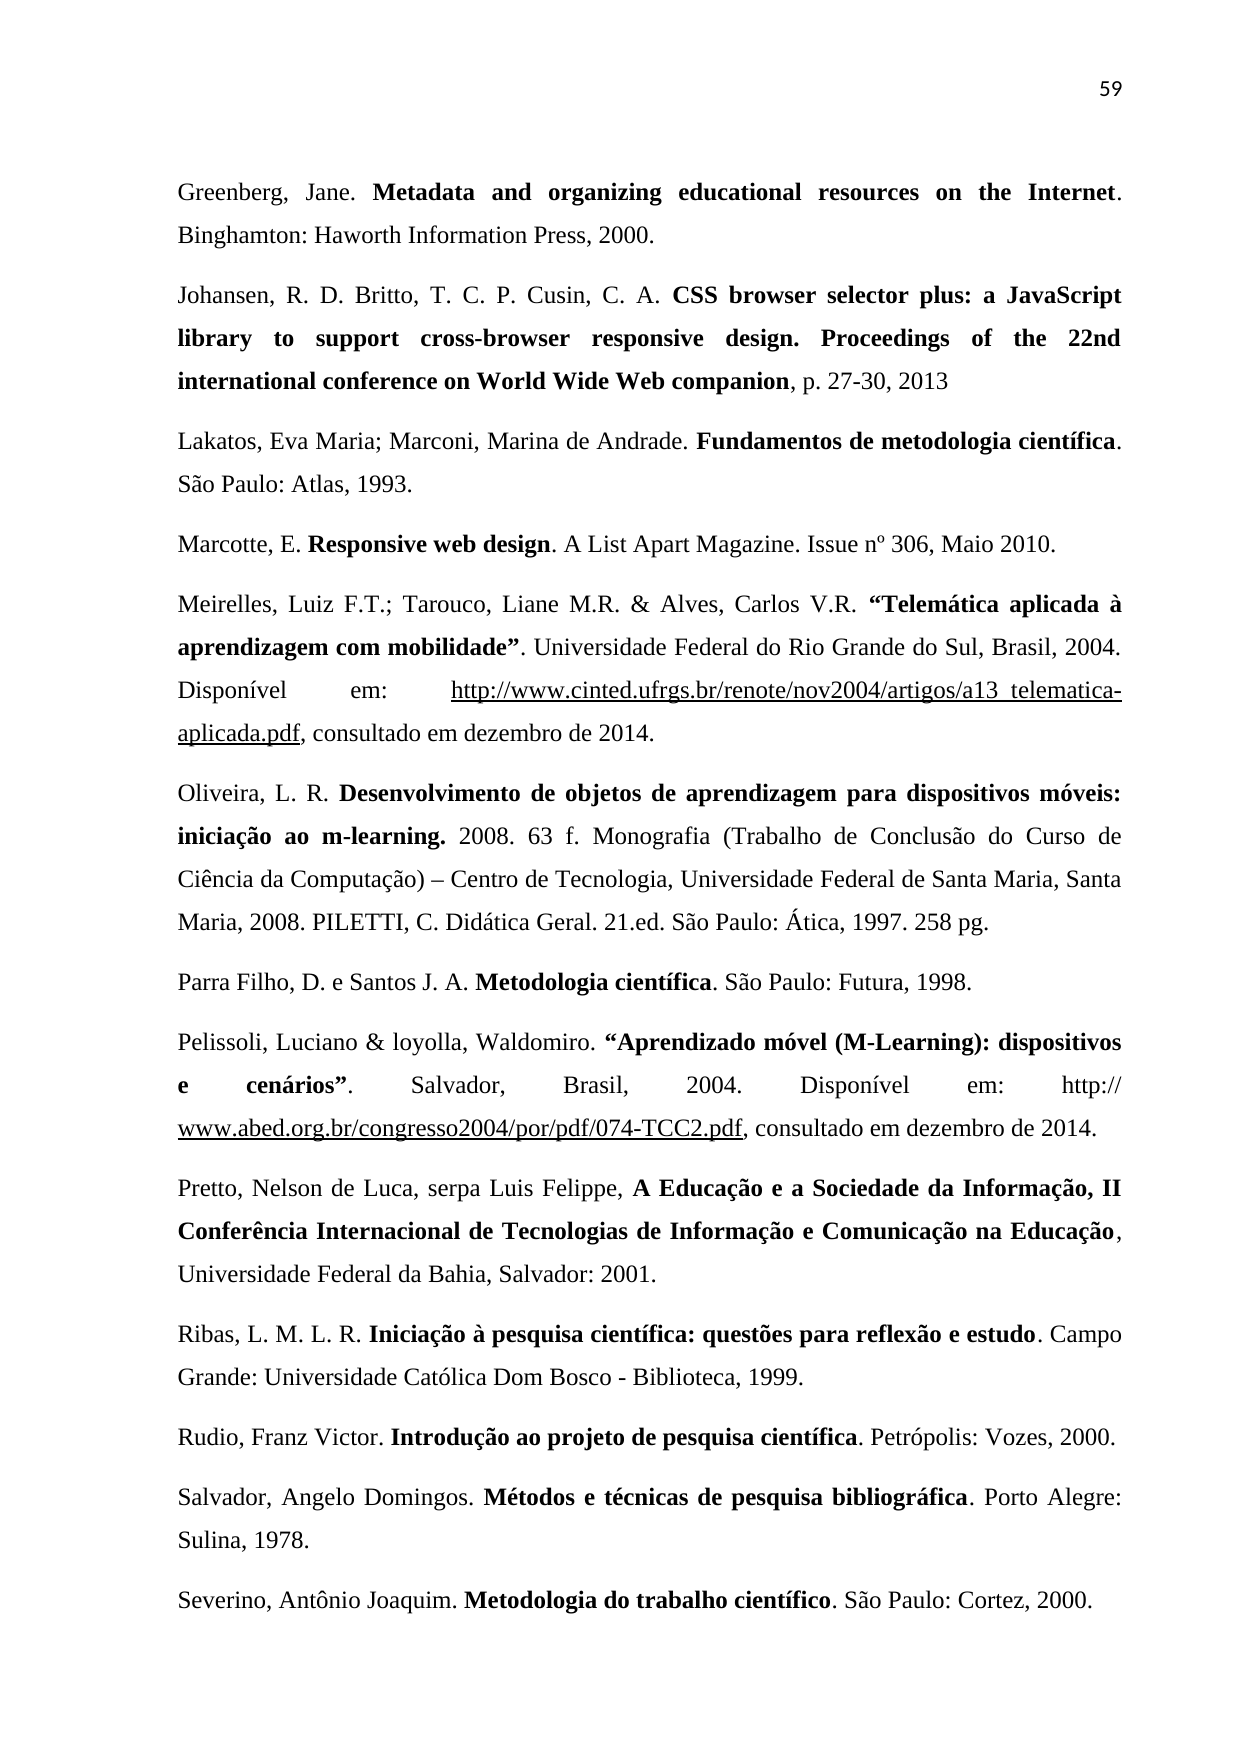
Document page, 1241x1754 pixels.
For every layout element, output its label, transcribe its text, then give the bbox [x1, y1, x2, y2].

text Parra Filho, D. e Santos J. A. Metodologia científica. São Paulo: Futura, 1998. [177, 967, 1122, 996]
text Salvador, Angelo Domingos. Métodos e técnicas de pesquisa bibliográfica. Porto Alegre: Sulina, 1978. [177, 1482, 1122, 1554]
text Marcotte, E. Responsive web design. A List Apart Magazine. Issue nº 306, Maio 2010. [177, 529, 1122, 558]
text Oliveira, L. R. Desenvolvimento de objetos de aprendizagem para dispositivos móveis: iniciação ao m-learning. 2008. 63 f. Monografia (Trabalho de Conclusão do Curso de Ciência da Computação) – Centro de Tecnologia, Universidade Federal de Santa Maria, Santa Maria, 2008. PILETTI, C. Didática Geral. 21.ed. São Paulo: Ática, 1997. 258 pg. [177, 778, 1122, 936]
text Ribas, L. M. L. R. Iniciação à pesquisa científica: questões para reflexão e estudo. Campo Grande: Universidade Católica Dom Bosco - Biblioteca, 1999. [177, 1319, 1122, 1391]
text Greenberg, Jane. Metadata and organizing educational resources on the Internet. Binghamton: Haworth Information Press, 2000. [177, 177, 1122, 249]
text Severino, Antônio Joaquim. Metodologia do trabalho científico. São Paulo: Cortez, 2000. [177, 1585, 1122, 1613]
text Rudio, Franz Victor. Introdução ao projeto de pesquisa científica. Petrópolis: Vozes, 2000. [177, 1422, 1122, 1451]
text Lakatos, Eva Maria; Marconi, Marina de Andrade. Fundamentos de metodologia científica. São Paulo: Atlas, 1993. [177, 426, 1122, 498]
text Johansen, R. D. Britto, T. C. P. Cusin, C. A. CSS browser selector plus: a JavaScript library to support cross-browser responsive design. Proceedings of the 22nd international conference on World Wide Web companion, p. 27-30, 2013 [177, 280, 1122, 395]
text Meirelles, Luiz F.T.; Tarouco, Liane M.R. & Alves, Carlos V.R. “Telemática aplicada à aprendizagem com mobilidade”. Universidade Federal do Rio Grande do Sul, Brasil, 2004. Disponível em: http://www.cinted.ufrgs.br/renote/nov2004/artigos/a13_telematica-aplicada.pdf, consultado em dezembro de 2014. [177, 589, 1122, 747]
text Pelissoli, Luciano & loyolla, Waldomiro. “Aprendizado móvel (M-Learning): dispositivos e cenários”. Salvador, Brasil, 2004. Disponível em: http:// www.abed.org.br/congresso2004/por/pdf/074-TCC2.pdf, consultado em dezembro de 2014. [177, 1027, 1122, 1142]
text Pretto, Nelson de Luca, serpa Luis Felippe, A Educação e a Sociedade da Informação, II Conferência Internacional de Tecnologias de Informação e Comunicação na Educação, Universidade Federal da Bahia, Salvador: 2001. [177, 1173, 1122, 1288]
